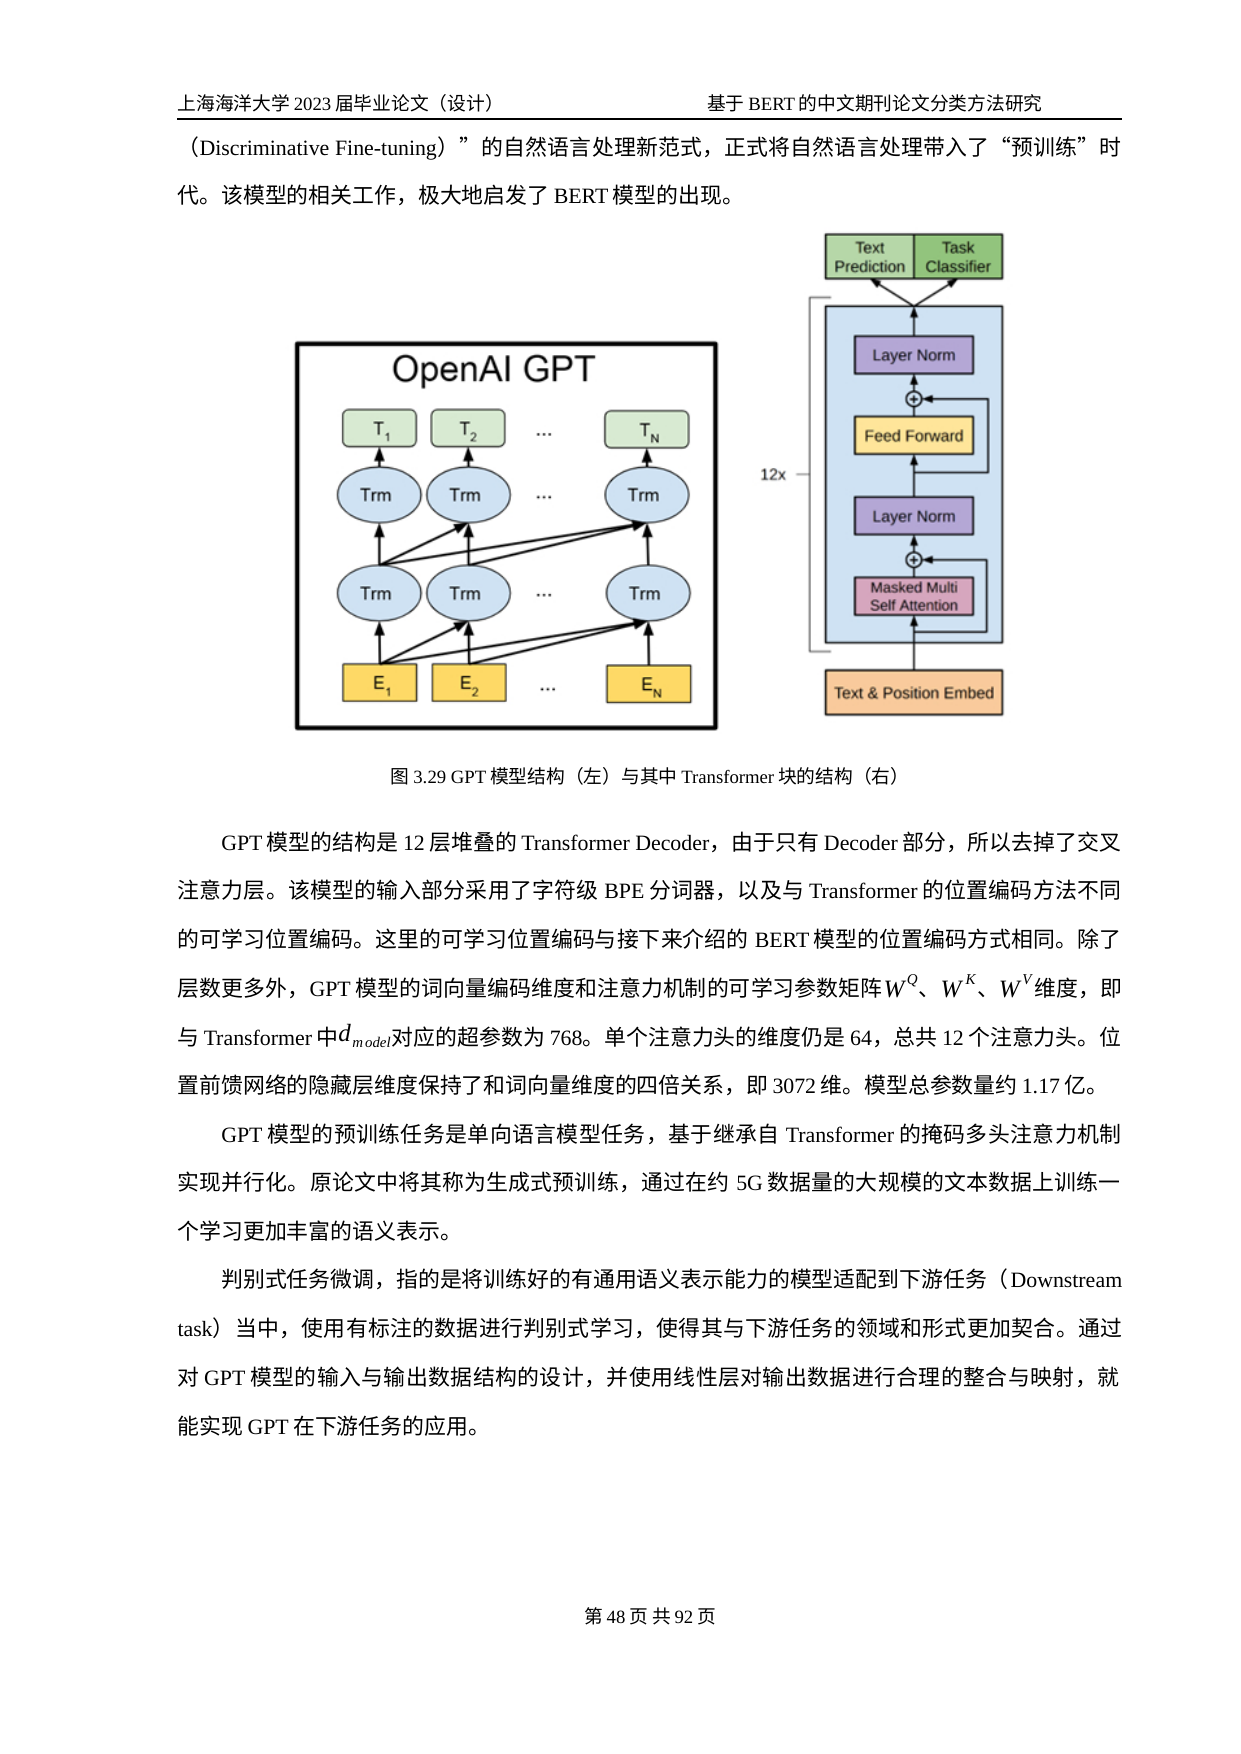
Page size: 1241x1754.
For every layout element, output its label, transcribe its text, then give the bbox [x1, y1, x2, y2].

picture [285, 226, 1014, 734]
text GPT模型的结构是12层堆叠的Transformer Decoder，由于只有Decoder部分，所以去掉了交叉注意力层。该模型的输入部分采用了字符级BPE分词器，以及与Transformer的位置编码方法不同的可学习位置编码。这里的可学习位置编码与接下来介绍的BERT模型的位置编码方式相同。除了层数更多外，GPT模型的词向量编码维度和注意力机制的可学习参数矩阵、、维度，即与Transformer中对应的超参数为768。单个注意力头的维度仍是64，总共12个注意力头。位置前馈网络的隐藏层维度保持了和词向量维度的四倍关系，即3072维。模型总参数量约1.17亿。 [177, 824, 1122, 1100]
text GPT模型的预训练任务是单向语言模型任务，基于继承自Transformer的掩码多头注意力机制实现并行化。原论文中将其称为生成式预训练，通过在约5G数据量的大规模的文本数据上训练一个学习更加丰富的语义表示。 [177, 1116, 1122, 1246]
text 判别式任务微调，指的是将训练好的有通用语义表示能力的模型适配到下游任务（Downstream task）当中，使用有标注的数据进行判别式学习，使得其与下游任务的领域和形式更加契合。通过对GPT模型的输入与输出数据结构的设计，并使用线性层对输出数据进行合理的整合与映射，就能实现GPT在下游任务的应用。 [177, 1262, 1122, 1441]
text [177, 129, 1122, 211]
